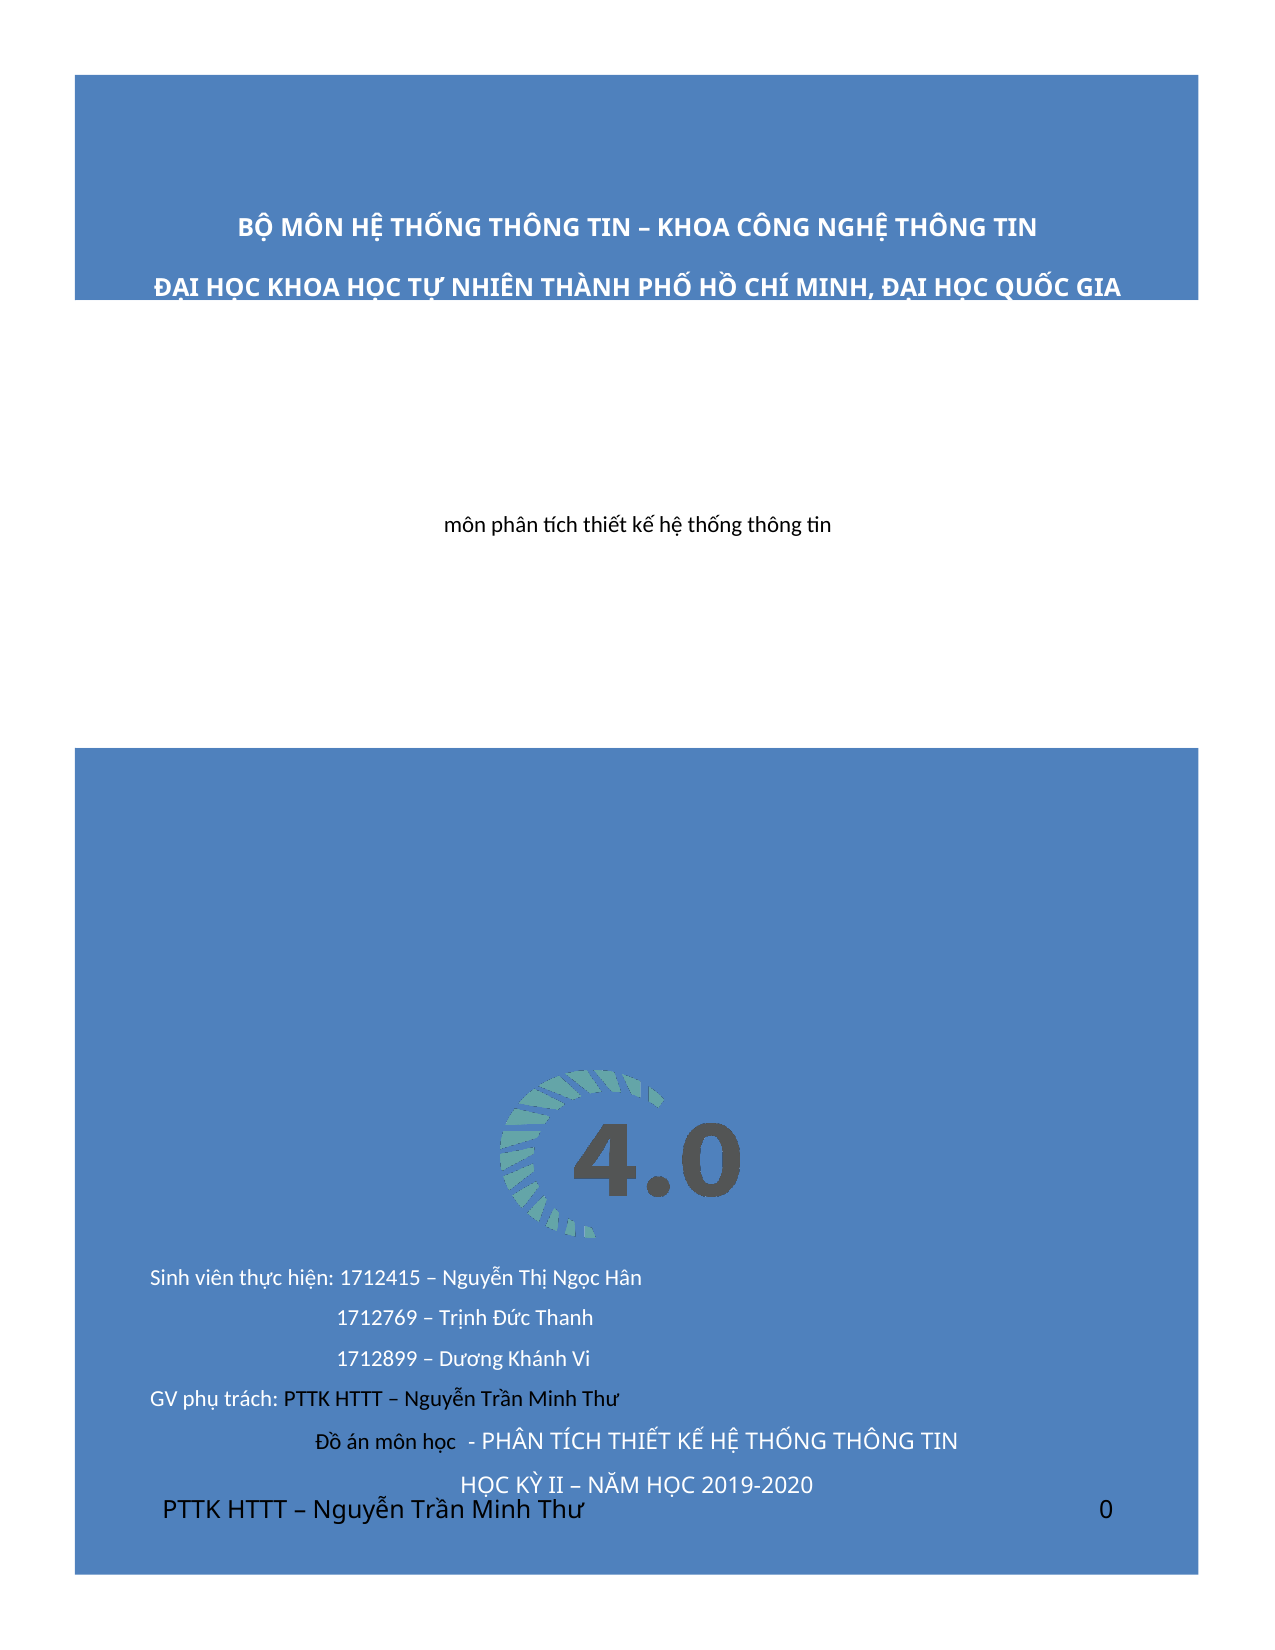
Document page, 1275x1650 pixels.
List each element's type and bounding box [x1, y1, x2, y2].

picture [492, 1062, 749, 1241]
